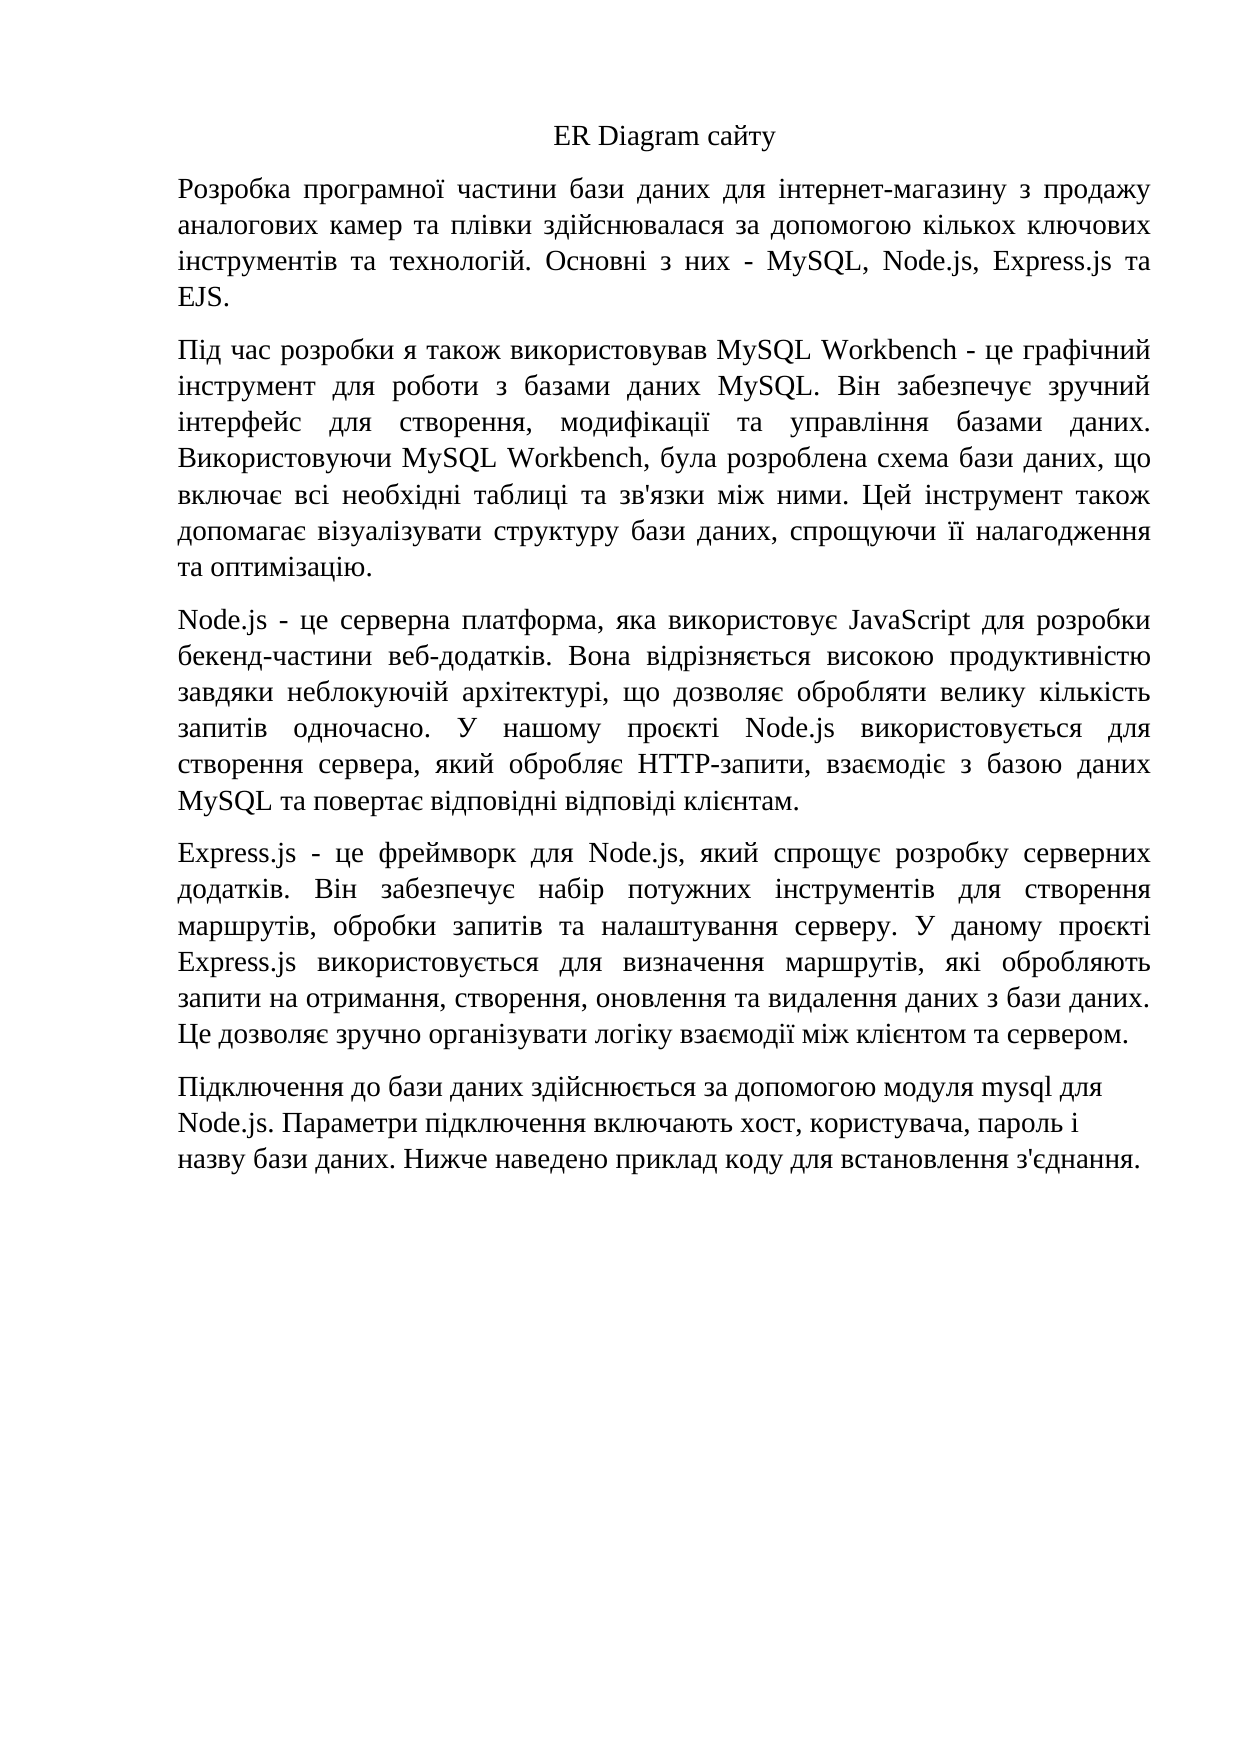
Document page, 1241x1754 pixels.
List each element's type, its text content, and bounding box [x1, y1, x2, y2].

text Під час розробки я також використовував MySQL Workbench - це графічний інструмент для роботи з базами даних MySQL. Він забезпечує зручний інтерфейс для створення, модифікації та управління базами даних. Використовуючи MySQL Workbench, була розроблена схема бази даних, що включає всі необхідні таблиці та зв'язки між ними. Цей інструмент також допомагає візуалізувати структуру бази даних, спрощуючи її налагодження та оптимізацію. [177, 332, 1152, 583]
text ER Diagram сайту [177, 118, 1152, 152]
text Node.js - це серверна платформа, яка використовує JavaScript для розробки бекенд-частини веб-додатків. Вона відрізняється високою продуктивністю завдяки неблокуючій архітектурі, що дозволяє обробляти велику кількість запитів одночасно. У нашому проєкті Node.js використовується для створення сервера, який обробляє HTTP-запити, взаємодіє з базою даних MySQL та повертає відповідні відповіді клієнтам. [177, 602, 1152, 816]
text Express.js - це фреймворк для Node.js, який спрощує розробку серверних додатків. Він забезпечує набір потужних інструментів для створення маршрутів, обробки запитів та налаштування серверу. У даному проєкті Express.js використовується для визначення маршрутів, які обробляють запити на отримання, створення, оновлення та видалення даних з бази даних. Це дозволяє зручно організувати логіку взаємодії між клієнтом та сервером. [177, 835, 1152, 1050]
text Підключення до бази даних здійснюється за допомогою модуля mysql для Node.js. Параметри підключення включають хост, користувача, пароль і назву бази даних. Нижче наведено приклад коду для встановлення з'єднання. [177, 1069, 1152, 1175]
text Розробка програмної частини бази даних для інтернет-магазину з продажу аналогових камер та плівки здійснювалася за допомогою кількох ключових інструментів та технологій. Основні з них - MySQL, Node.js, Express.js та EJS. [177, 171, 1152, 313]
